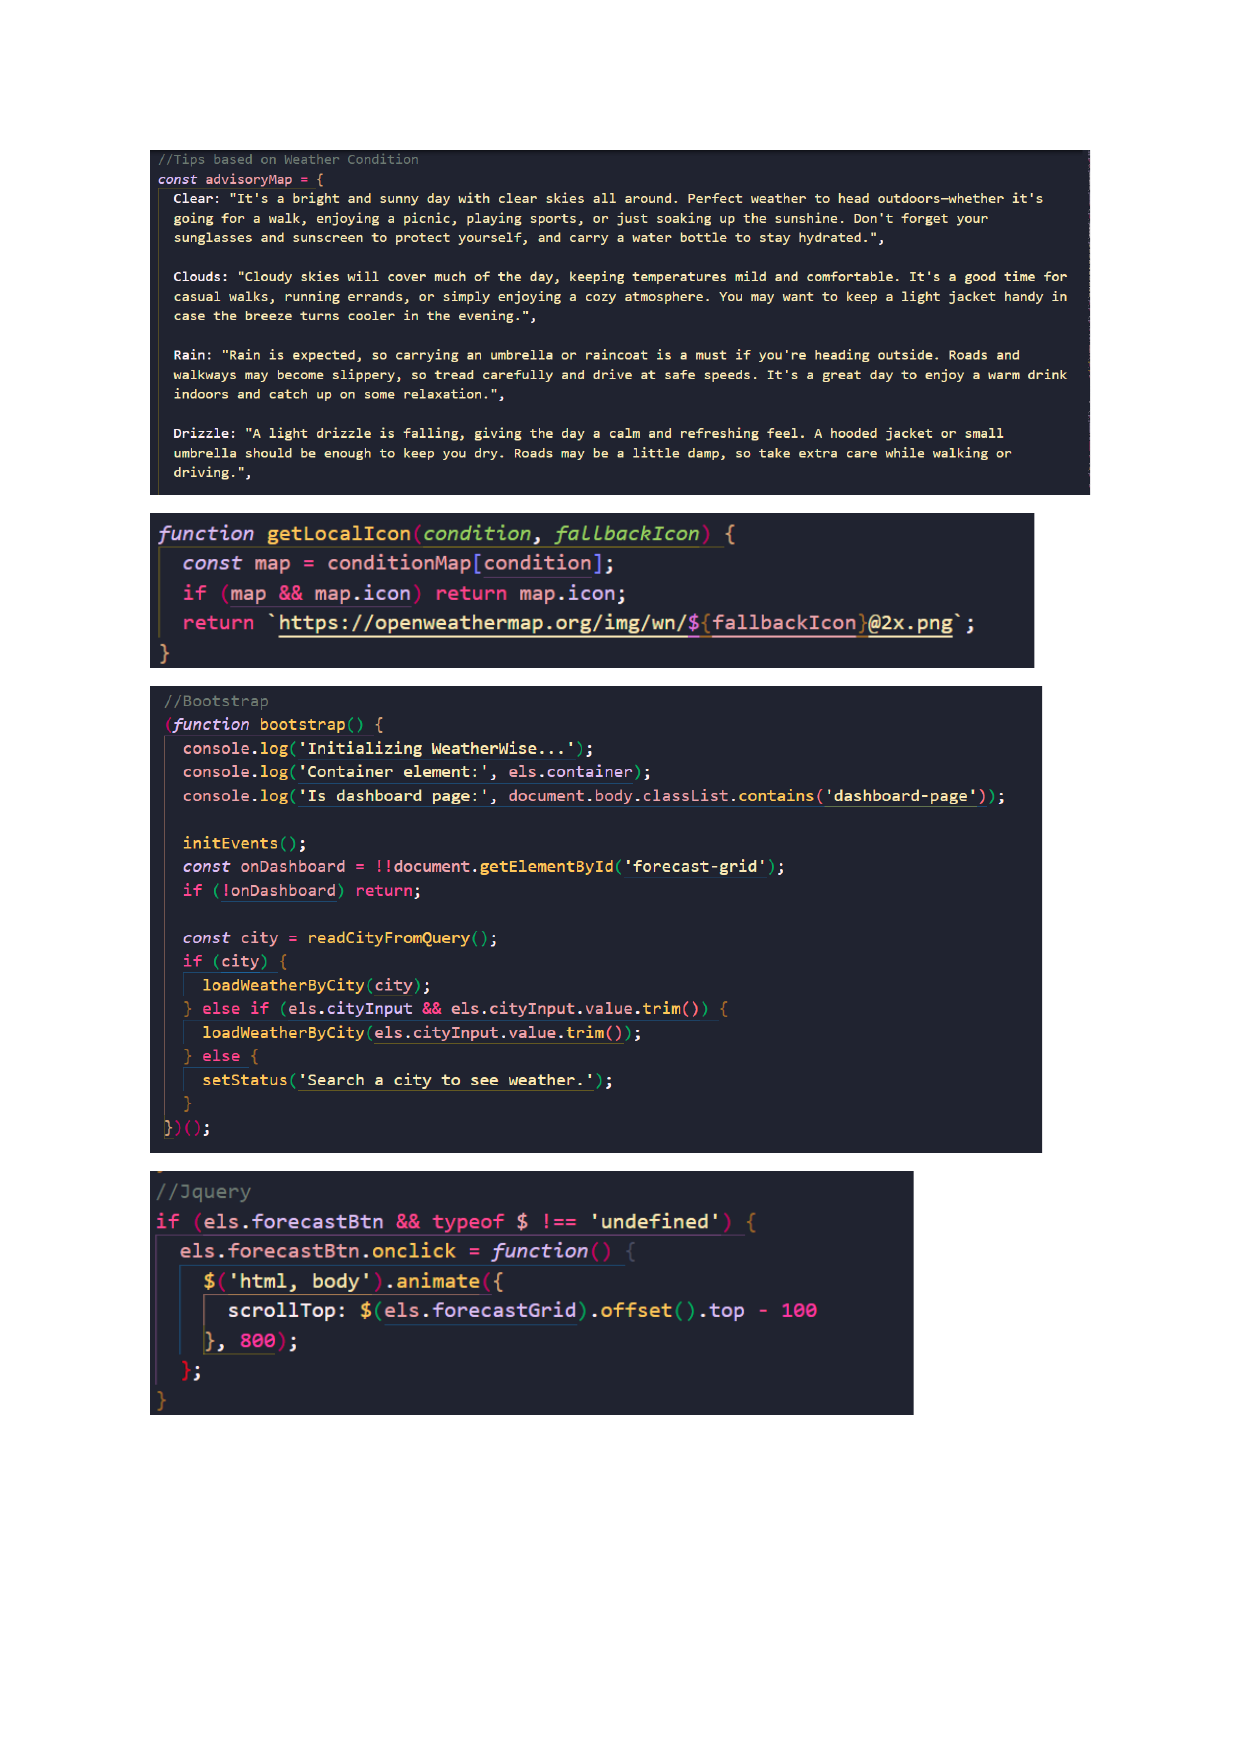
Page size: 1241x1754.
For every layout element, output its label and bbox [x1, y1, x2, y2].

picture [150, 686, 1043, 1153]
picture [150, 150, 1091, 495]
picture [150, 1171, 914, 1415]
picture [150, 513, 1035, 668]
